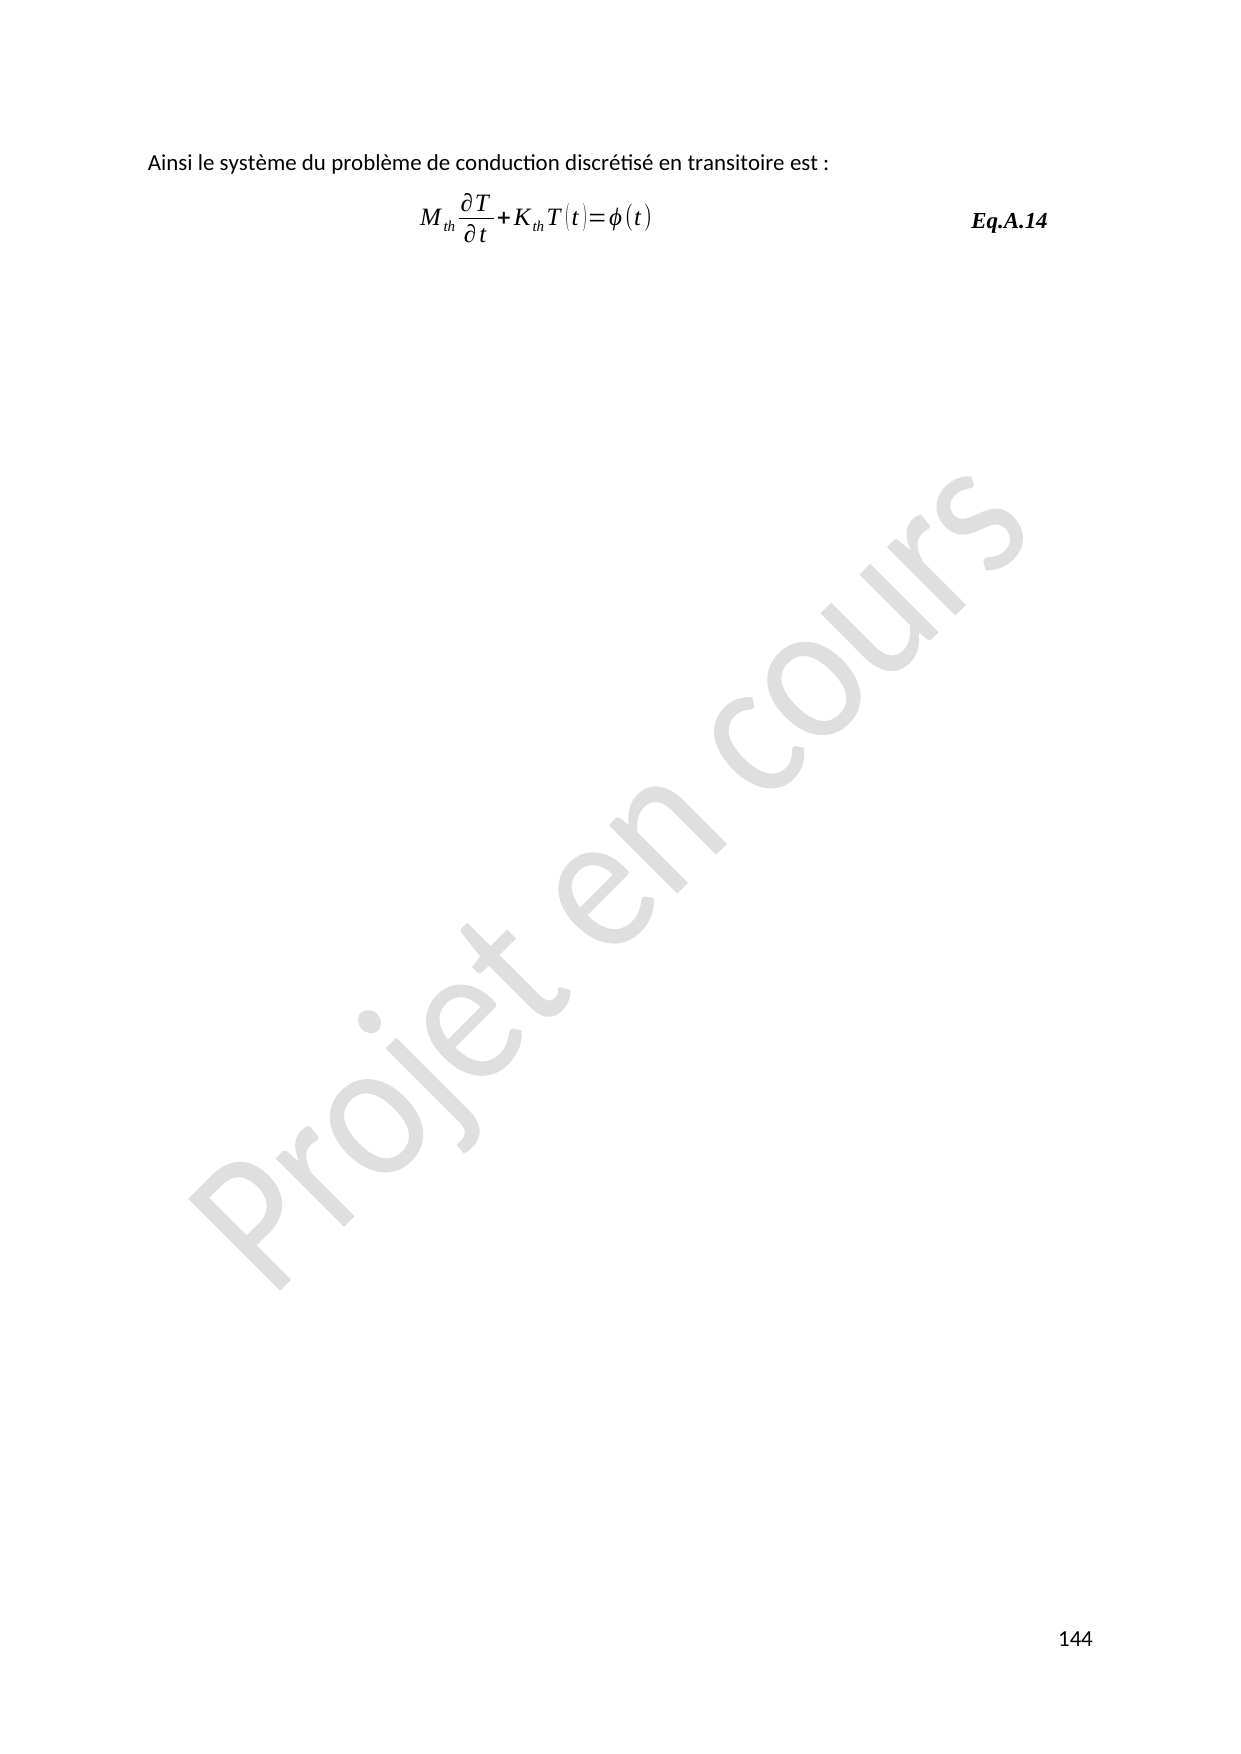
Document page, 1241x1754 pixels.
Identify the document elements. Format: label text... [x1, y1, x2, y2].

table_header [923, 190, 1093, 262]
text Ainsi le système du problème de conduction discrétisé en transitoire est : [148, 148, 1093, 176]
table_header [148, 190, 922, 262]
